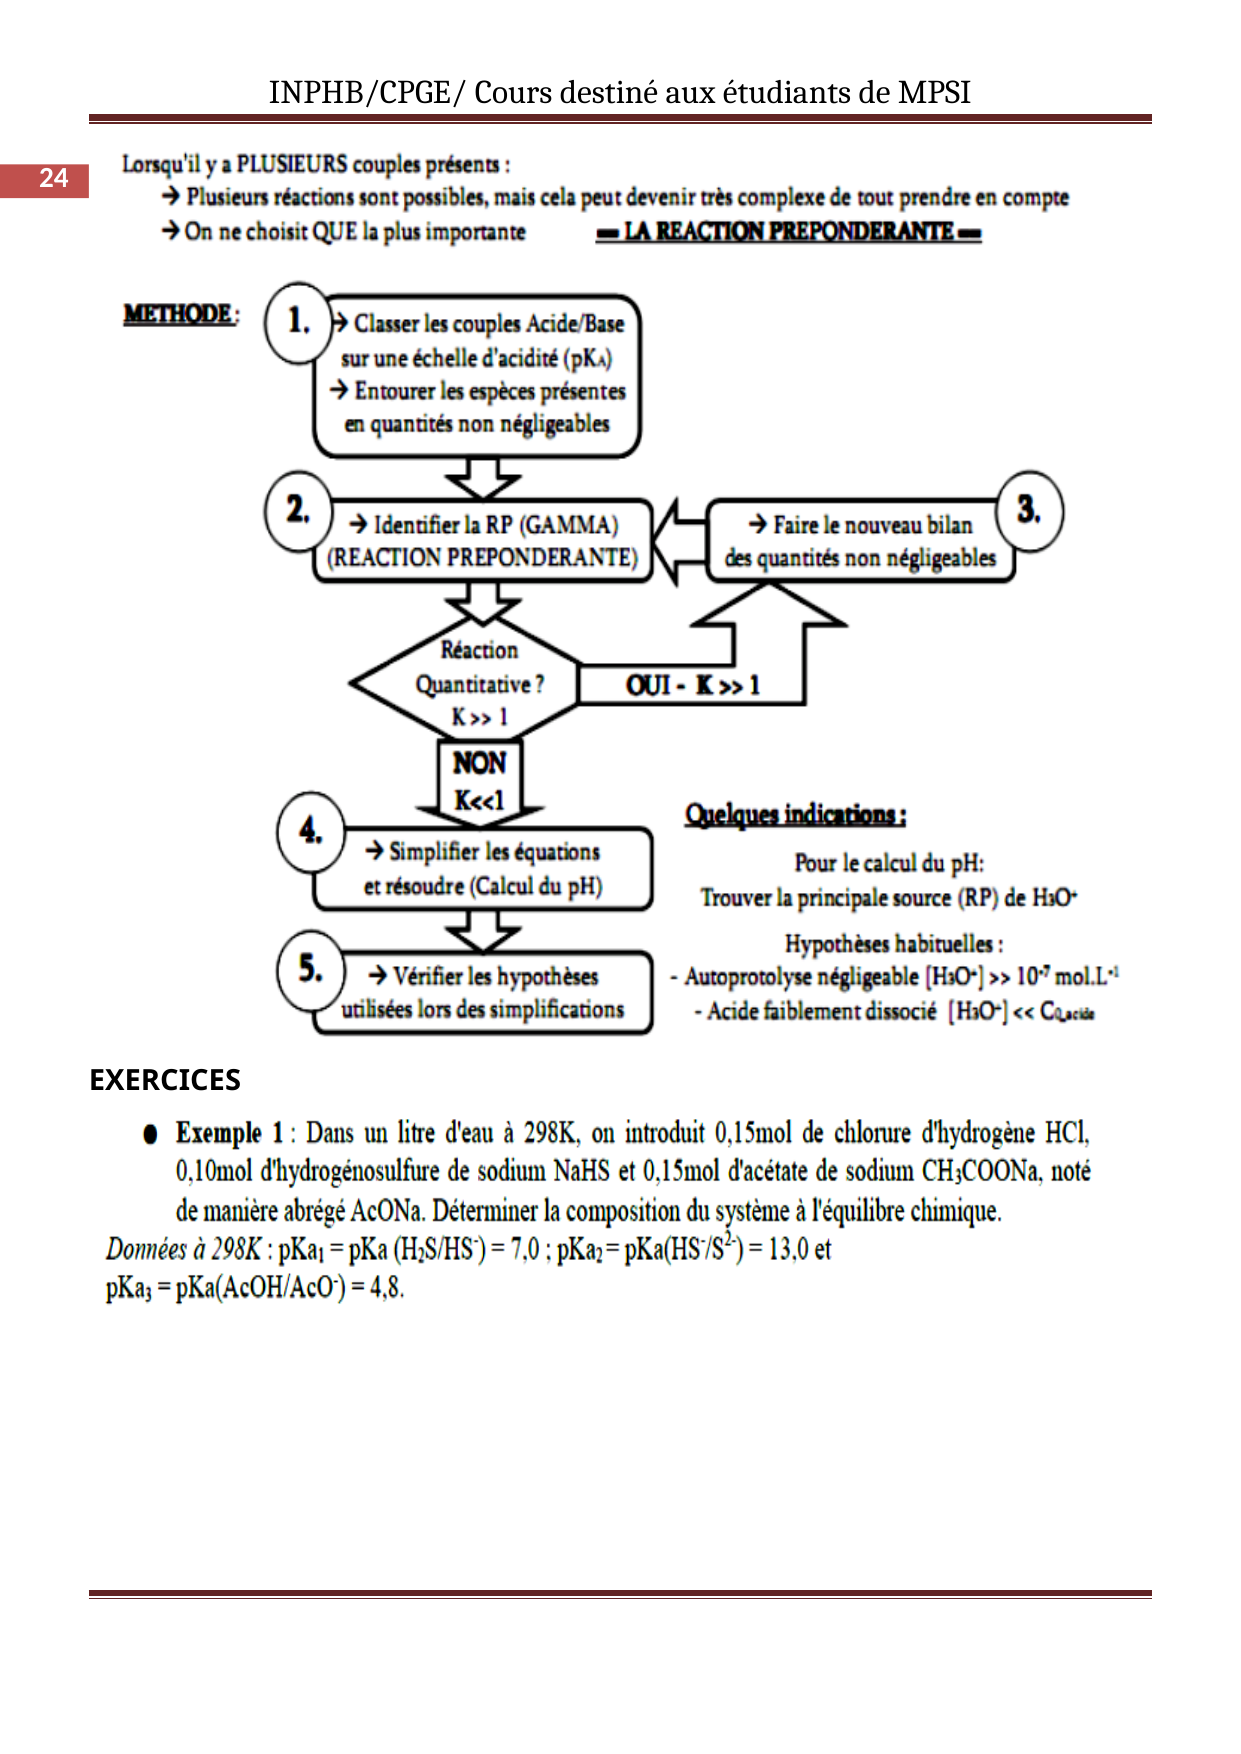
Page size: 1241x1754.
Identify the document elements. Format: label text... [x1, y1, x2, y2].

text EXERCICES [89, 1059, 1152, 1098]
